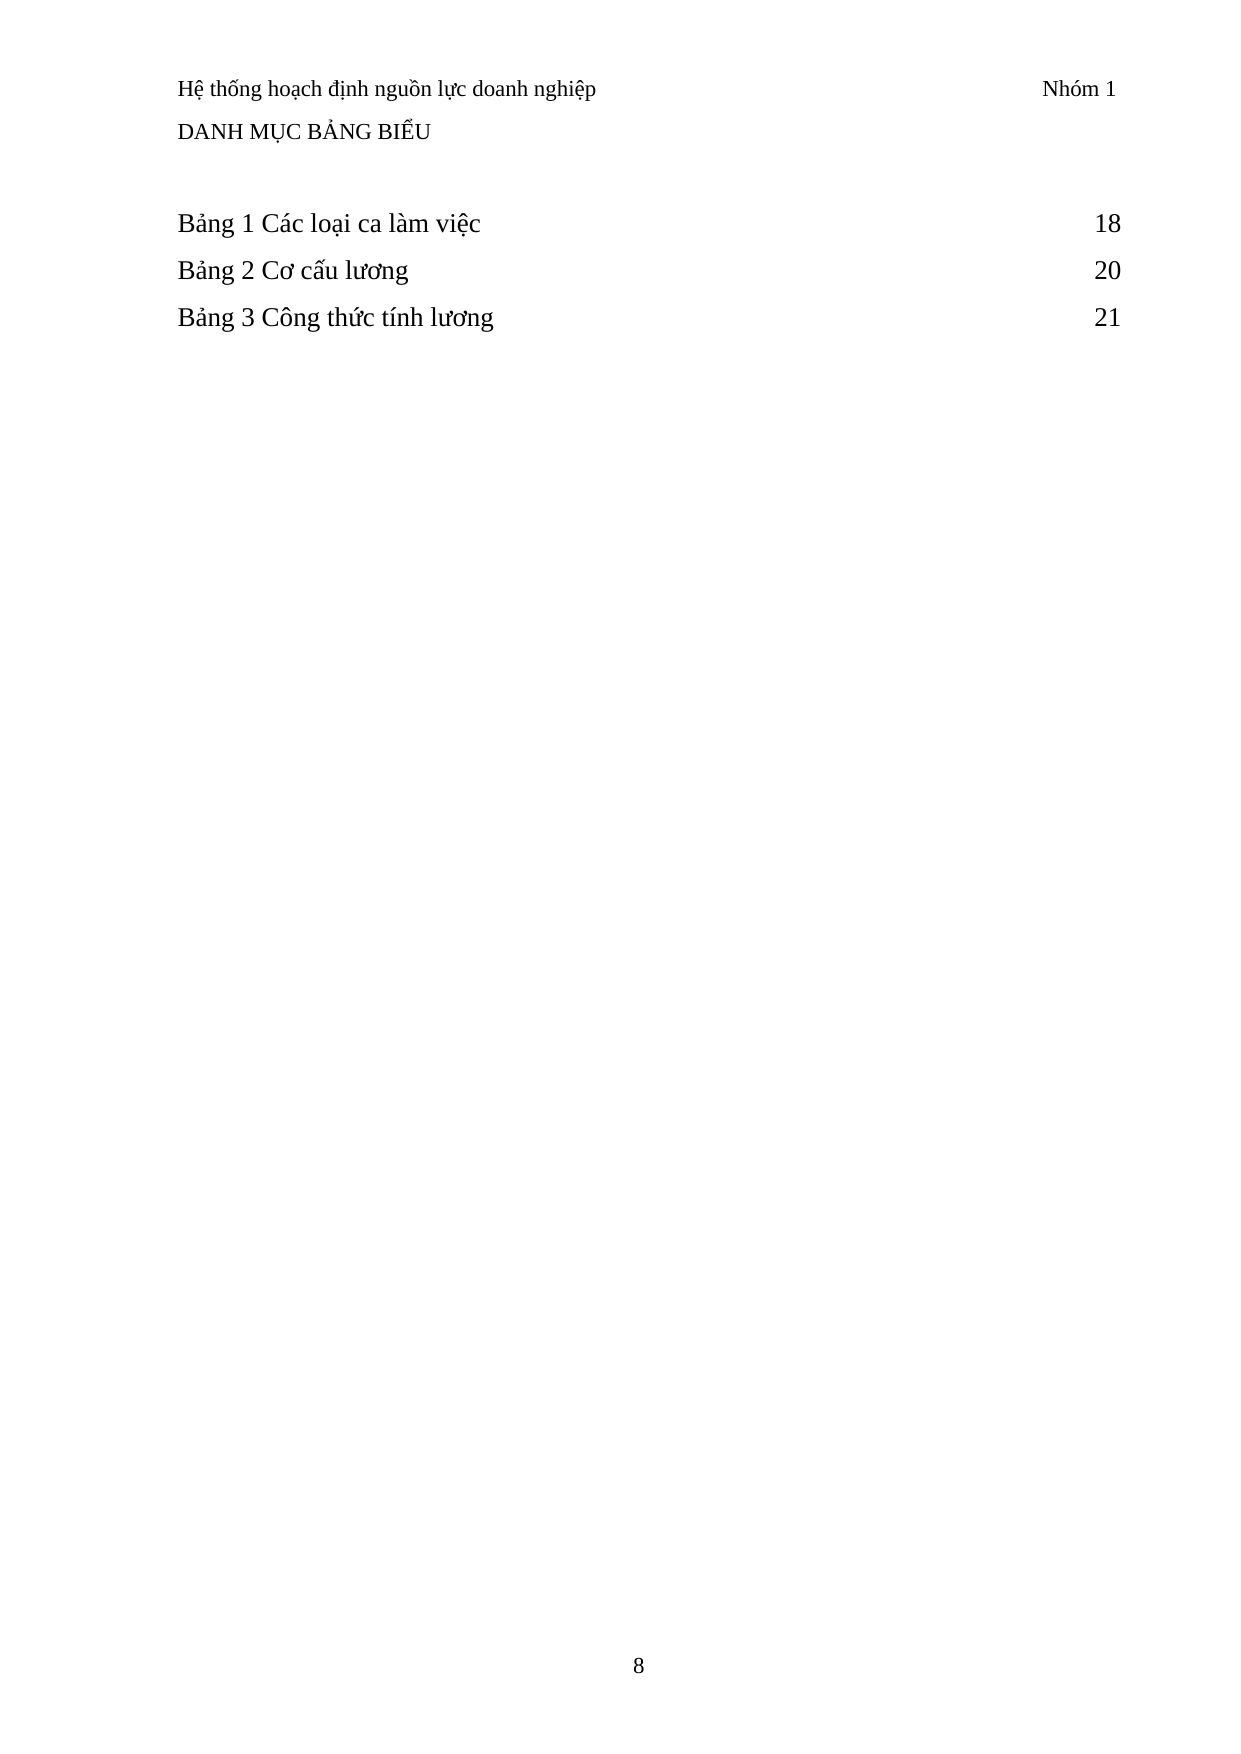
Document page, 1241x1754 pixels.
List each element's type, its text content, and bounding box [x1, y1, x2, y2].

text DANH MỤC BẢNG BIỂU [177, 118, 1122, 144]
